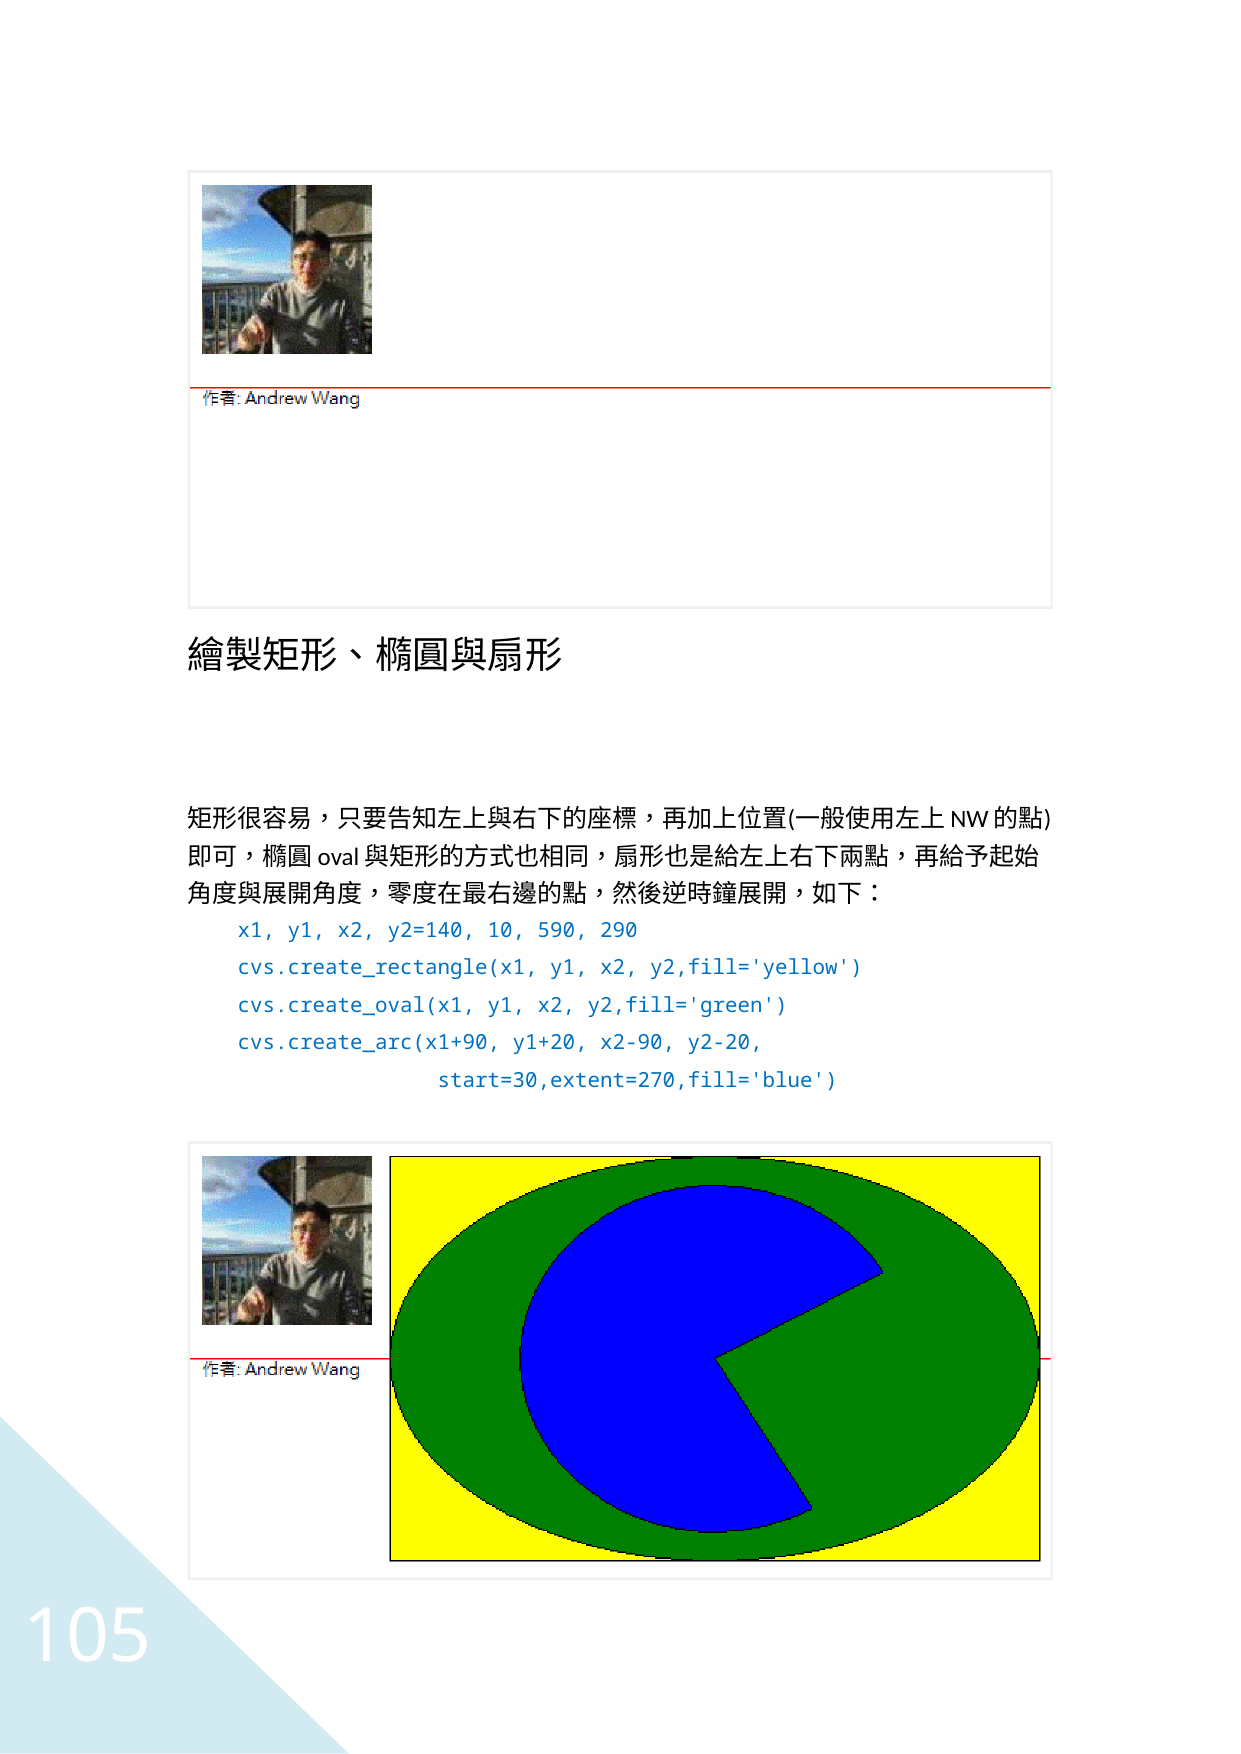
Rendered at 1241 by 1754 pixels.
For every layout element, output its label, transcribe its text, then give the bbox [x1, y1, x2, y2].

picture [187, 1141, 1053, 1580]
list cvs.create_oval(x1, y1, x2, y2,fill='green') [237, 986, 1053, 1023]
list x1, y1, x2, y2=140, 10, 590, 290 [237, 911, 1053, 948]
text 矩形很容易，只要告知左上與右下的座標，再加上位置(一般使用左上NW的點)即可，橢圓oval與矩形的方式也相同，扇形也是給左上右下兩點，再給予起始角度與展開角度，零度在最右邊的點，然後逆時鐘展開，如下： [187, 798, 1053, 911]
list start=30,extent=270,fill='blue') [387, 1061, 1053, 1098]
subtitle 繪製矩形、橢圓與扇形 [187, 614, 1053, 689]
list cvs.create_rectangle(x1, y1, x2, y2,fill='yellow') [237, 948, 1053, 986]
list cvs.create_arc(x1+90, y1+20, x2-90, y2-20, [237, 1023, 1053, 1061]
picture [187, 170, 1053, 609]
